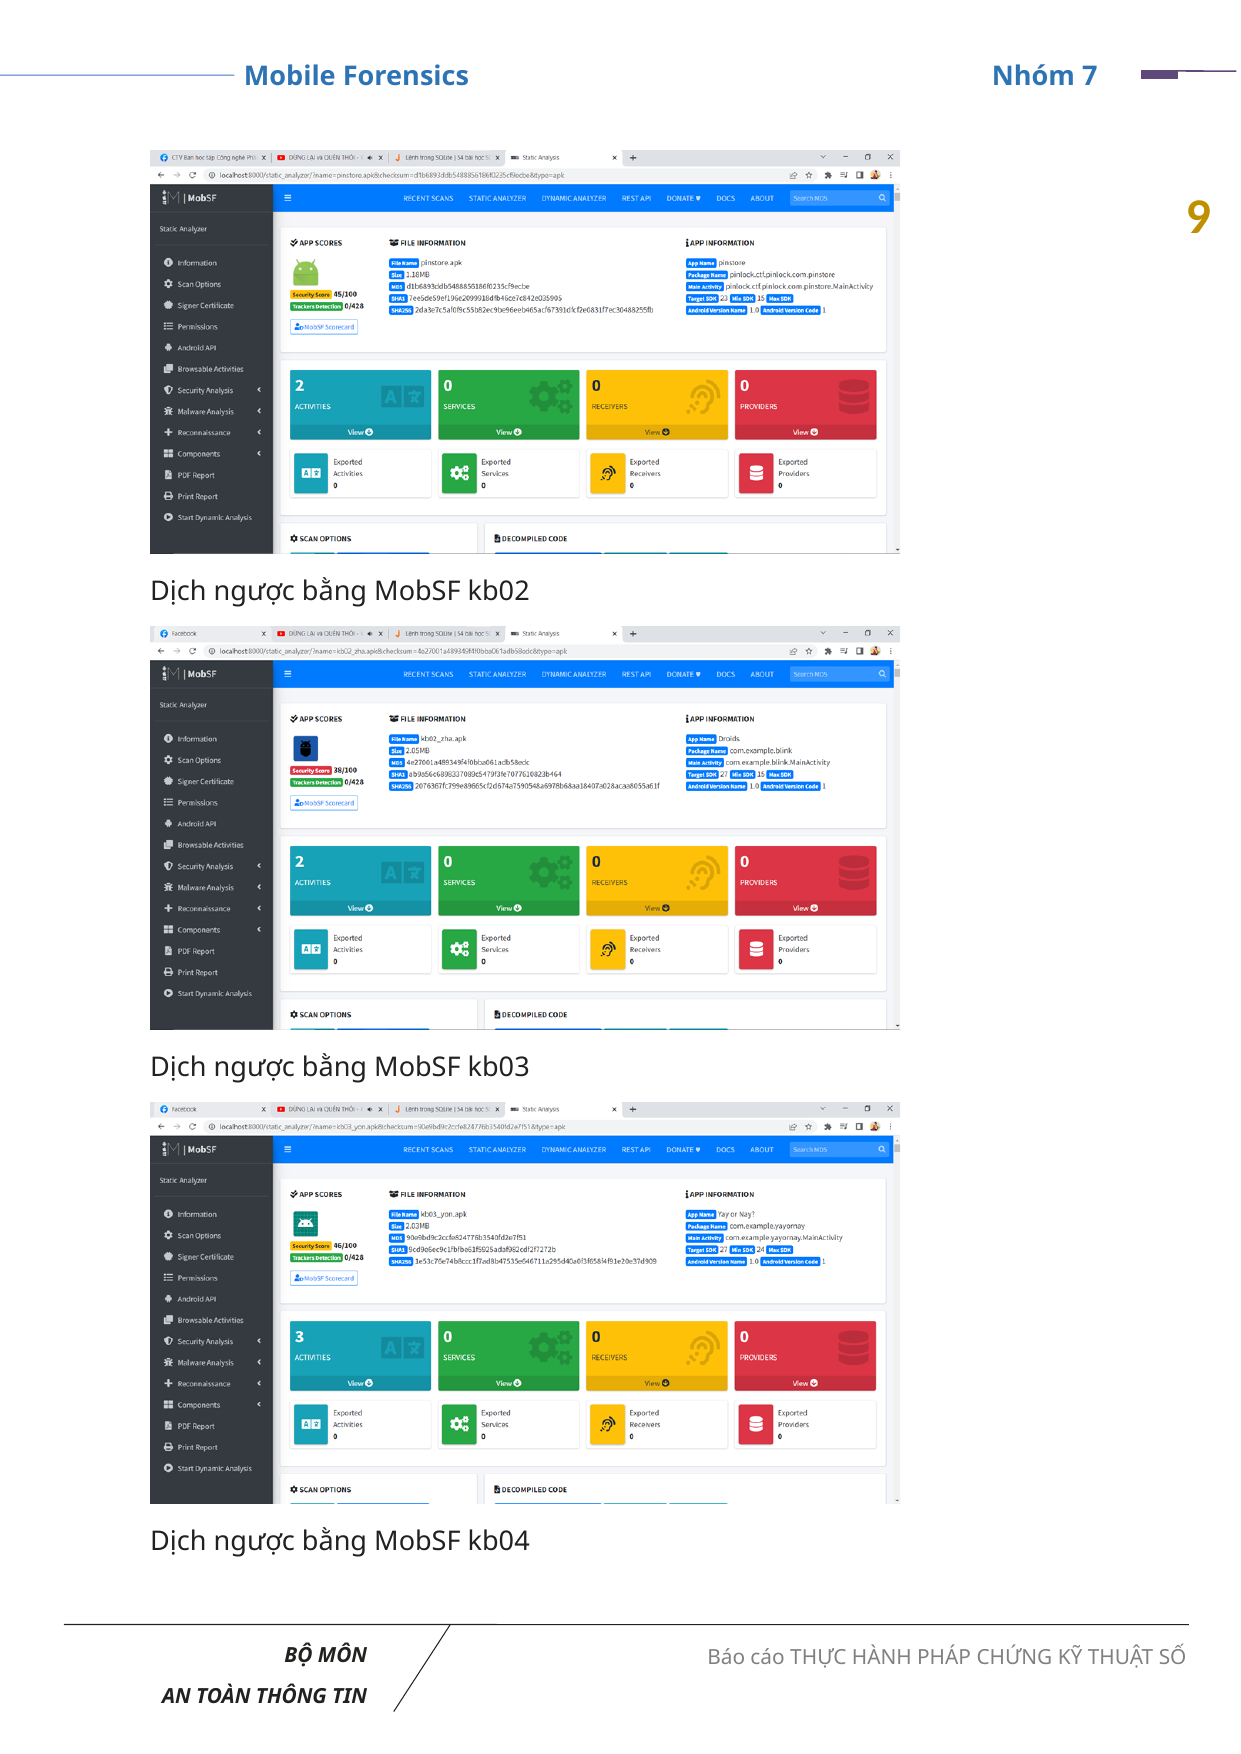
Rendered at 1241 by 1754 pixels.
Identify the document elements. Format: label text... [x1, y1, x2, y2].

picture [150, 150, 901, 554]
text Dịch ngược bằng MobSF kb03 [150, 1047, 1153, 1084]
text Dịch ngược bằng MobSF kb02 [150, 571, 1153, 608]
text Dịch ngược bằng MobSF kb04 [150, 1522, 1153, 1558]
picture [150, 1102, 901, 1504]
picture [150, 626, 901, 1030]
